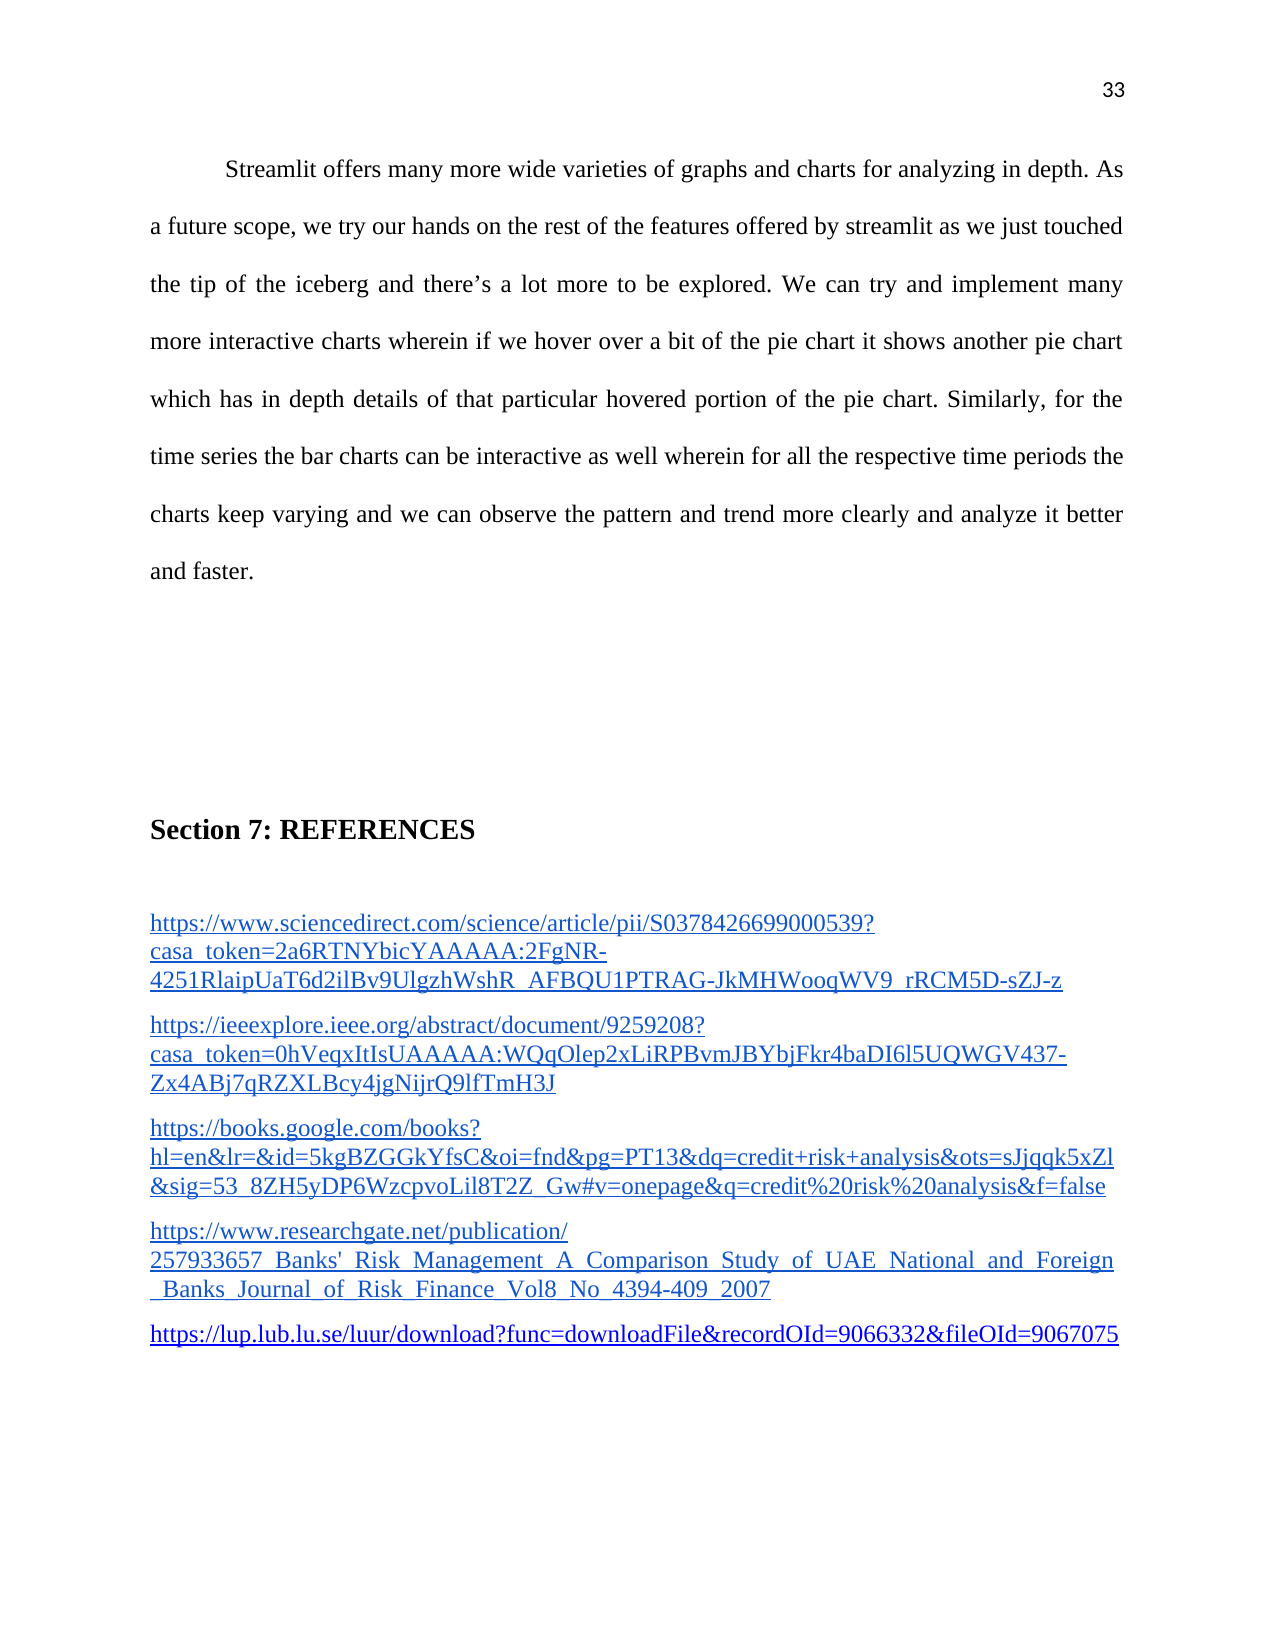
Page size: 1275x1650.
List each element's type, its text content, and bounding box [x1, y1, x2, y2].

subtitle Section 7: REFERENCES [150, 812, 1125, 846]
text Streamlit offers many more wide varieties of graphs and charts for analyzing in depth. As a future scope, we try our hands on the rest of the features offered by streamlit as we just touched the tip of the iceberg and there’s a lot more to be explored. We can try and implement many more interactive charts wherein if we hover over a bit of the pie chart it shows another pie chart which has in depth details of that particular hovered portion of the pie chart. Similarly, for the time series the bar charts can be interactive as well wherein for all the respective time periods the charts keep varying and we can observe the pattern and trend more clearly and analyze it better and faster. [150, 154, 1125, 585]
text https://www.sciencedirect.com/science/article/pii/S0378426699000539?casa_token=2a6RTNYbicYAAAAA:2FgNR-4251RlaipUaT6d2ilBv9UlgzhWshR_AFBQU1PTRAG-JkMHWooqWV9_rRCM5D-sZJ-z [150, 908, 1125, 994]
text https://lup.lub.lu.se/luur/download?func=downloadFile&recordOId=9066332&fileOId=9067075 [150, 1319, 1125, 1348]
text https://ieeexplore.ieee.org/abstract/document/9259208?casa_token=0hVeqxItIsUAAAAA:WQqOlep2xLiRPBvmJBYbjFkr4baDI6l5UQWGV437-Zx4ABj7qRZXLBcy4jgNijrQ9lfTmH3J [150, 1011, 1125, 1097]
text https://www.researchgate.net/publication/257933657_Banks'_Risk_Management_A_Comparison_Study_of_UAE_National_and_Foreign_Banks_Journal_of_Risk_Finance_Vol8_No_4394-409_2007 [150, 1216, 1125, 1303]
text https://books.google.com/books?hl=en&lr=&id=5kgBZGGkYfsC&oi=fnd&pg=PT13&dq=credit+risk+analysis&ots=sJjqqk5xZl&sig=53_8ZH5yDP6WzcpvoLil8T2Z_Gw#v=onepage&q=credit%20risk%20analysis&f=false [150, 1113, 1125, 1200]
